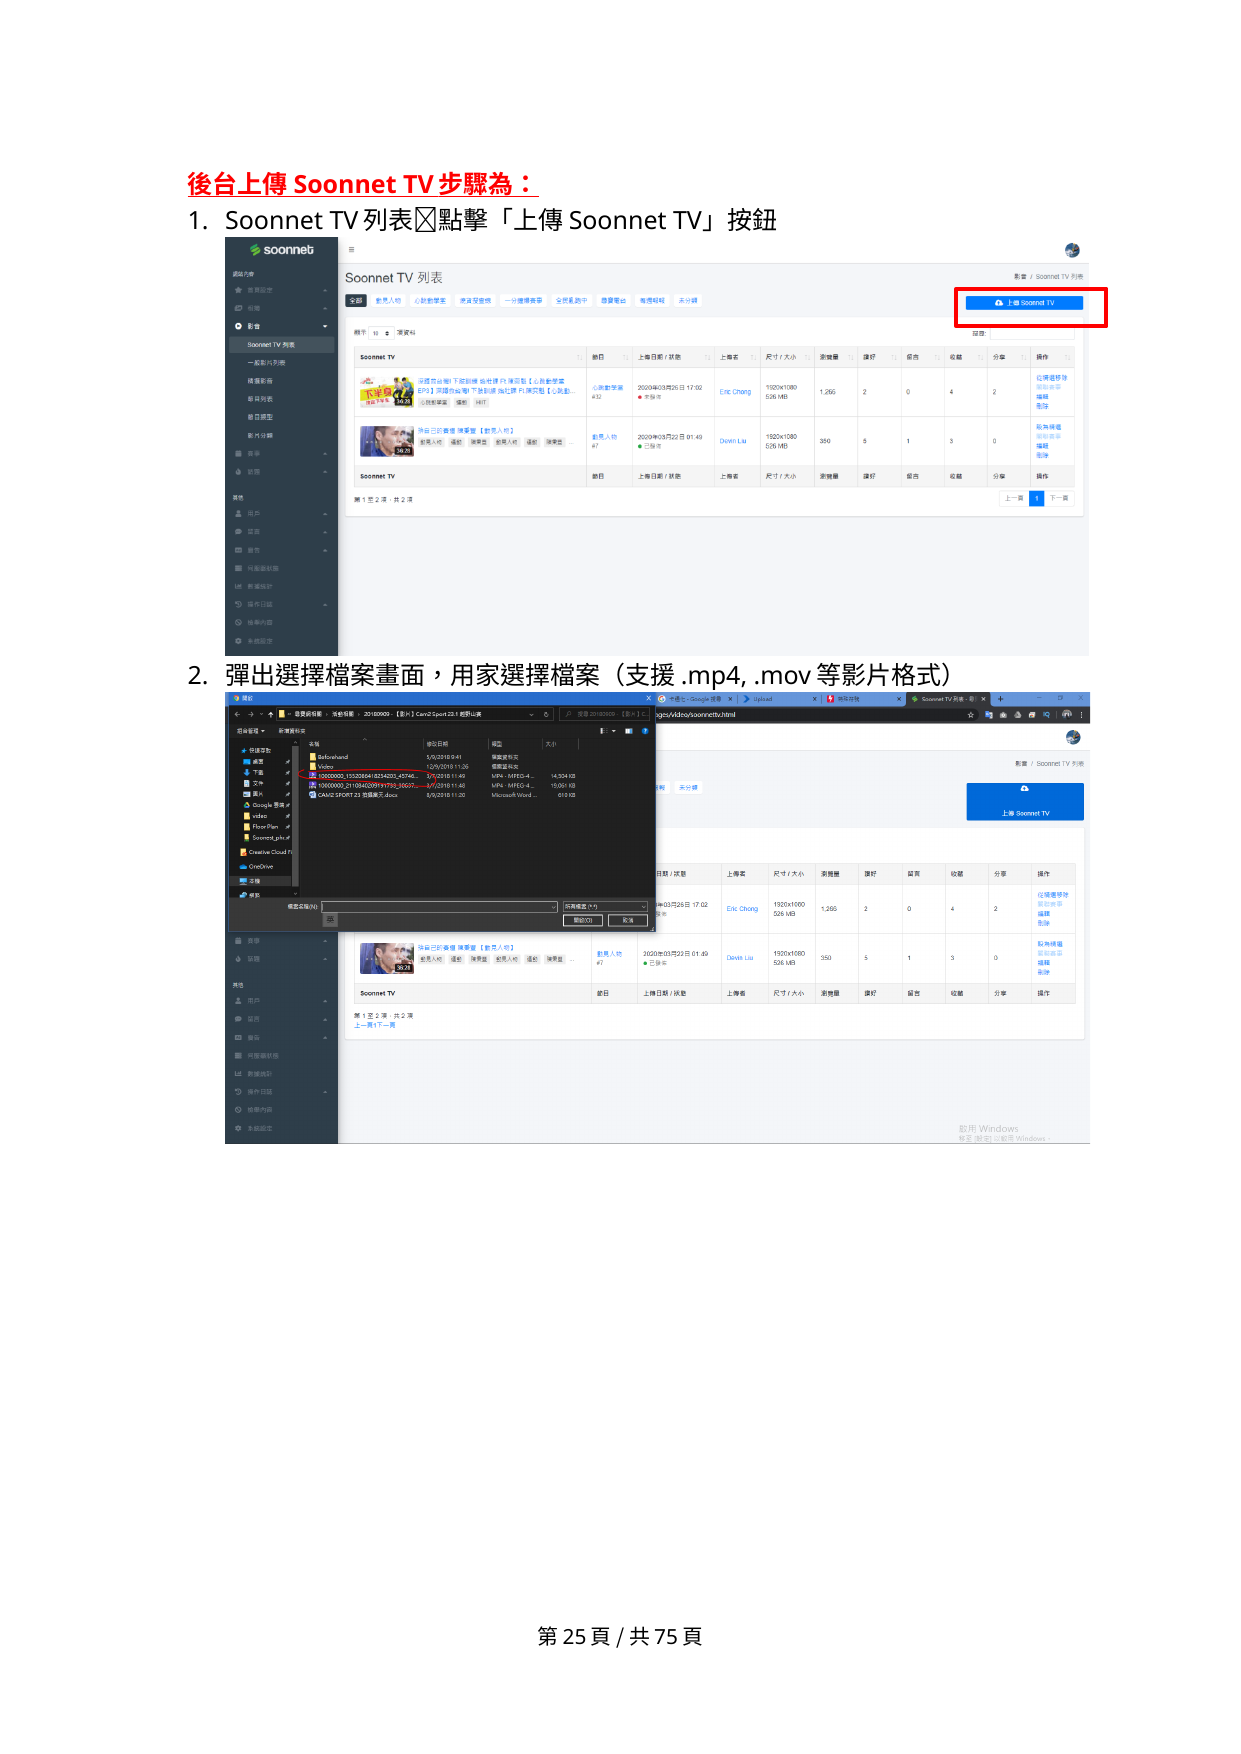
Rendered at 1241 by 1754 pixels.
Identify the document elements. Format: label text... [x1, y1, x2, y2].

picture [225, 237, 1089, 656]
picture [225, 692, 1091, 1144]
picture [958, 291, 1089, 324]
text 後台上傳 Soonnet TV步驟為： [187, 164, 1053, 201]
